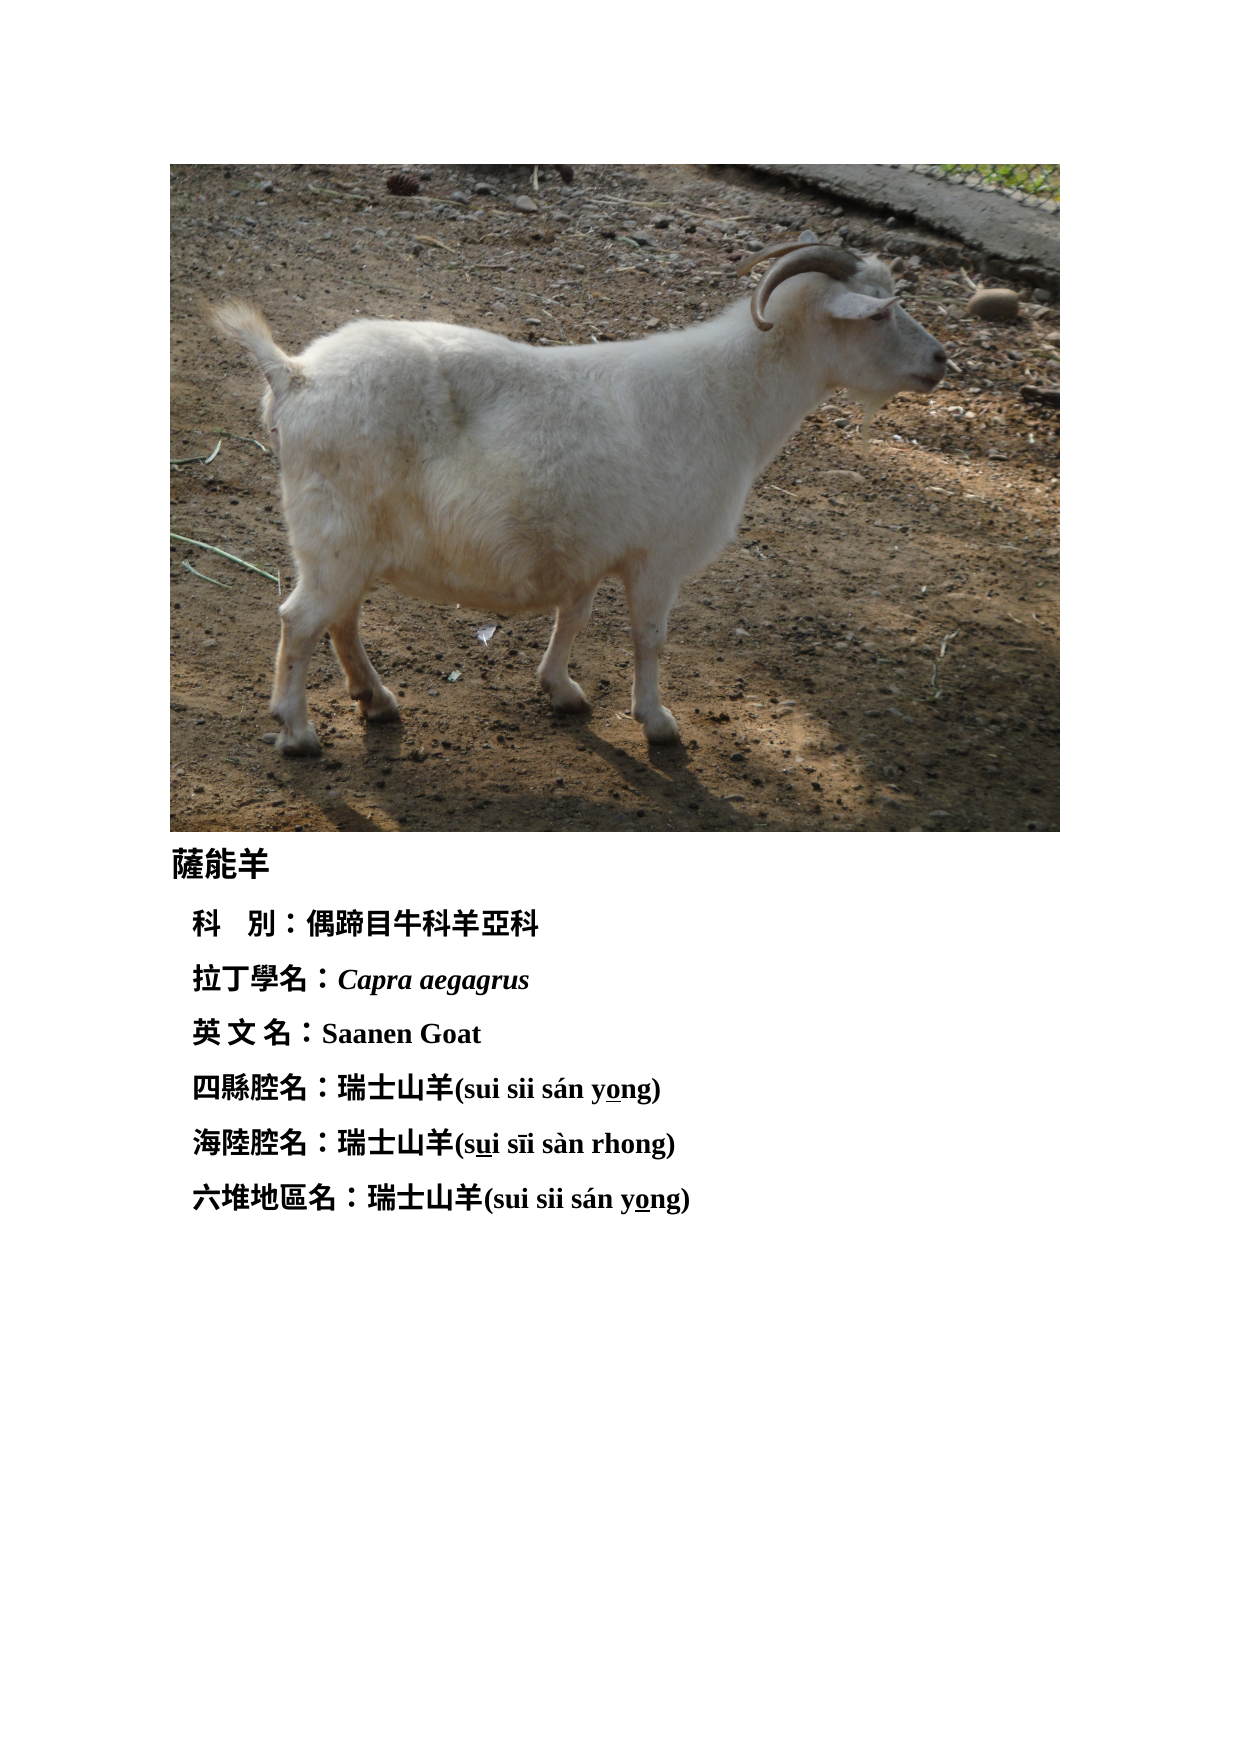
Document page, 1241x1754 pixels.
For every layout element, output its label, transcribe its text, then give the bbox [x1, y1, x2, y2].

table_cell 薩能羊 科 別：偶蹄目牛科羊亞科 拉丁學名：Capra aegagrus 英 文 名：Saanen Goat 四縣腔名：瑞士山羊(sui sii sán yong) 海陸腔名：瑞士山羊(sui sīi sàn rhong) 六堆地區名：瑞士山羊(sui sii sán yong) [160, 838, 1078, 1226]
table_header [160, 165, 1078, 838]
picture [170, 164, 1060, 832]
